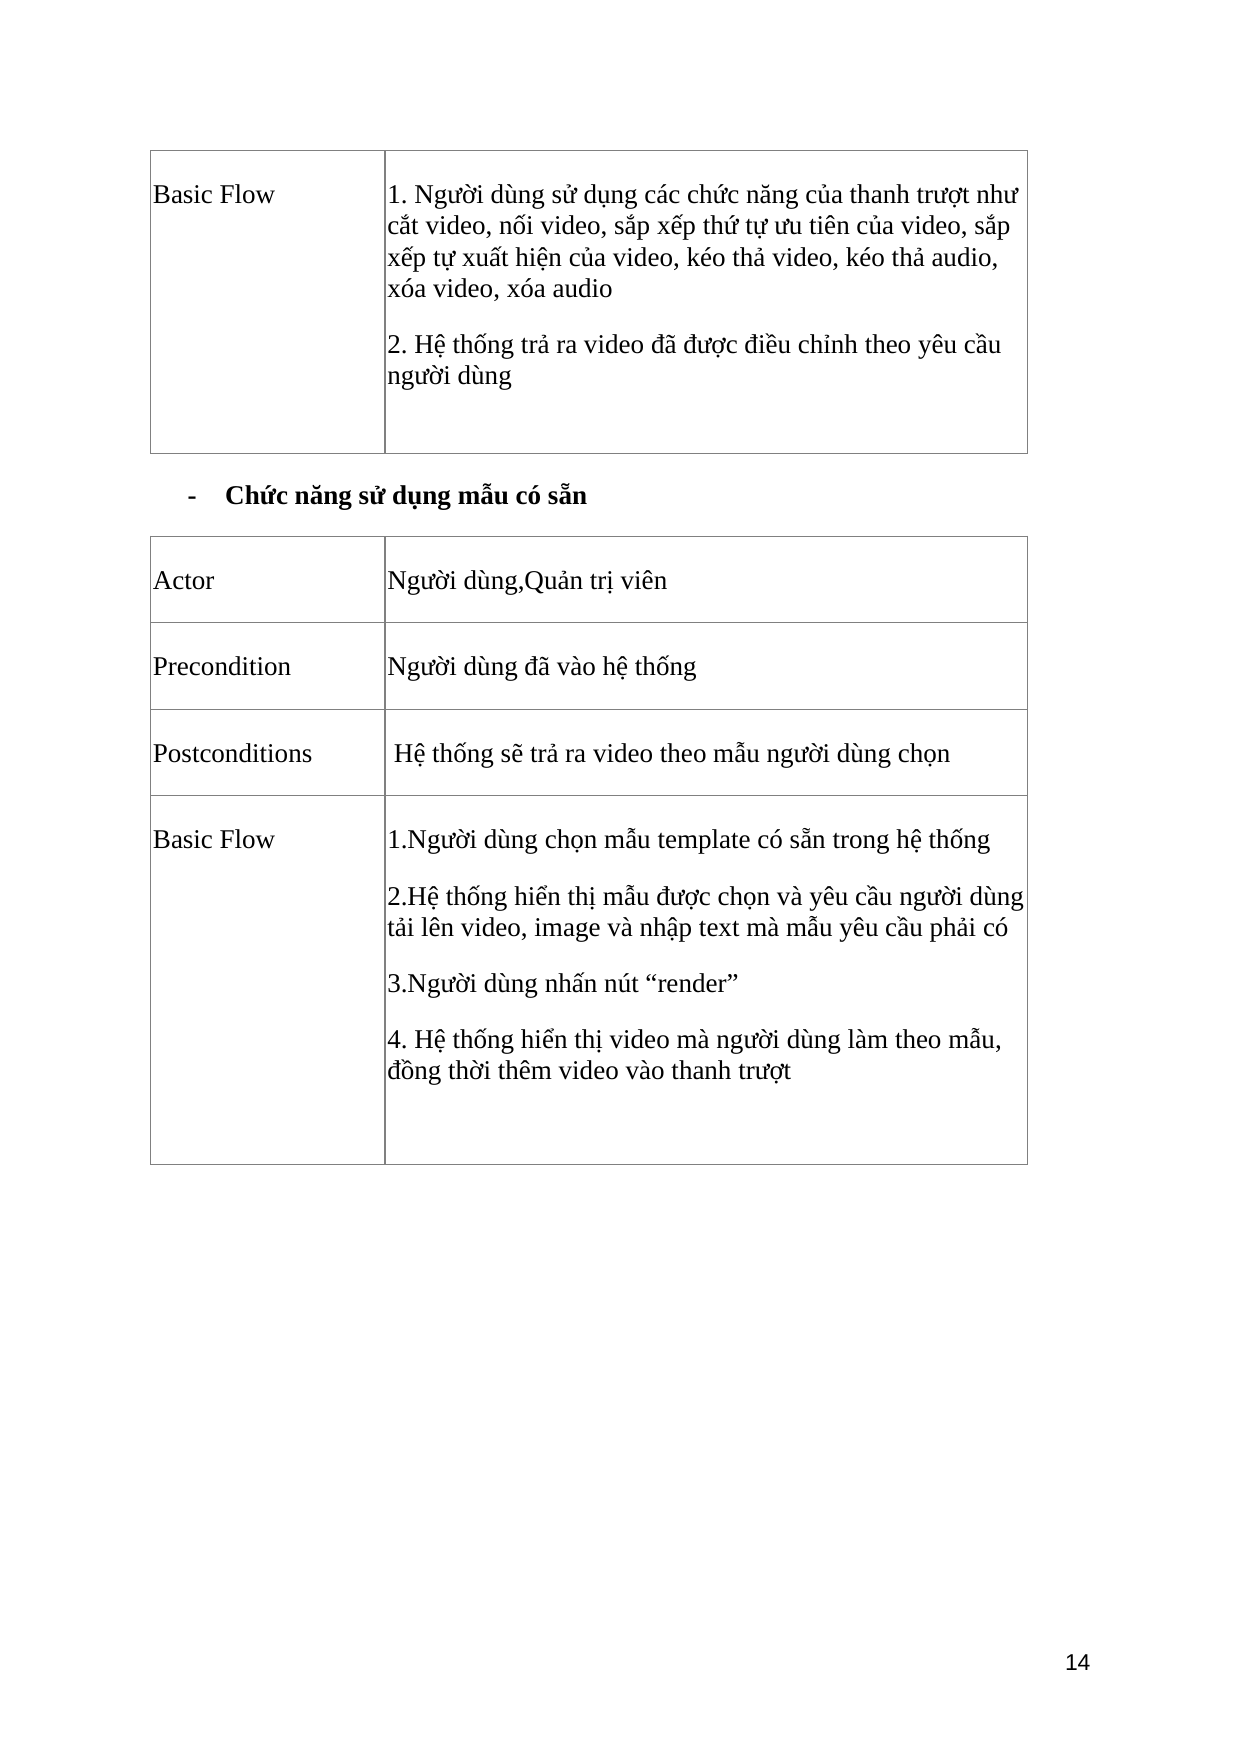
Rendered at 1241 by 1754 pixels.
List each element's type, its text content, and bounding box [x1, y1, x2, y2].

table_cell 1. Người dùng sử dụng các chức năng của thanh trượt như cắt video, nối video, sắp xếp thứ tự ưu tiên của video, sắp xếp tự xuất hiện của video, kéo thả video, kéo thả audio, xóa video, xóa audio 2. Hệ thống trả ra video đã được điều chỉnh theo yêu cầu người dùng [386, 151, 1027, 453]
table_cell 1.Người dùng chọn mẫu template có sẵn trong hệ thống 2.Hệ thống hiển thị mẫu được chọn và yêu cầu người dùng tải lên video, image và nhập text mà mẫu yêu cầu phải có 3.Người dùng nhấn nút “render” 4. Hệ thống hiển thị video mà người dùng làm theo mẫu, đồng thời thêm video vào thanh trượt [386, 796, 1027, 1164]
table_cell Precondition [151, 623, 384, 709]
table_cell Hệ thống sẽ trả ra video theo mẫu người dùng chọn [386, 710, 1027, 795]
table_cell Người dùng đã vào hệ thống [386, 623, 1027, 709]
table_cell Basic Flow [151, 796, 384, 1164]
list Chức năng sử dụng mẫu có sẵn [187, 479, 1090, 511]
table_cell Basic Flow [151, 151, 384, 453]
table_cell Postconditions [151, 710, 384, 795]
table_header Người dùng,Quản trị viên [386, 537, 1027, 622]
table_header Actor [151, 537, 384, 622]
